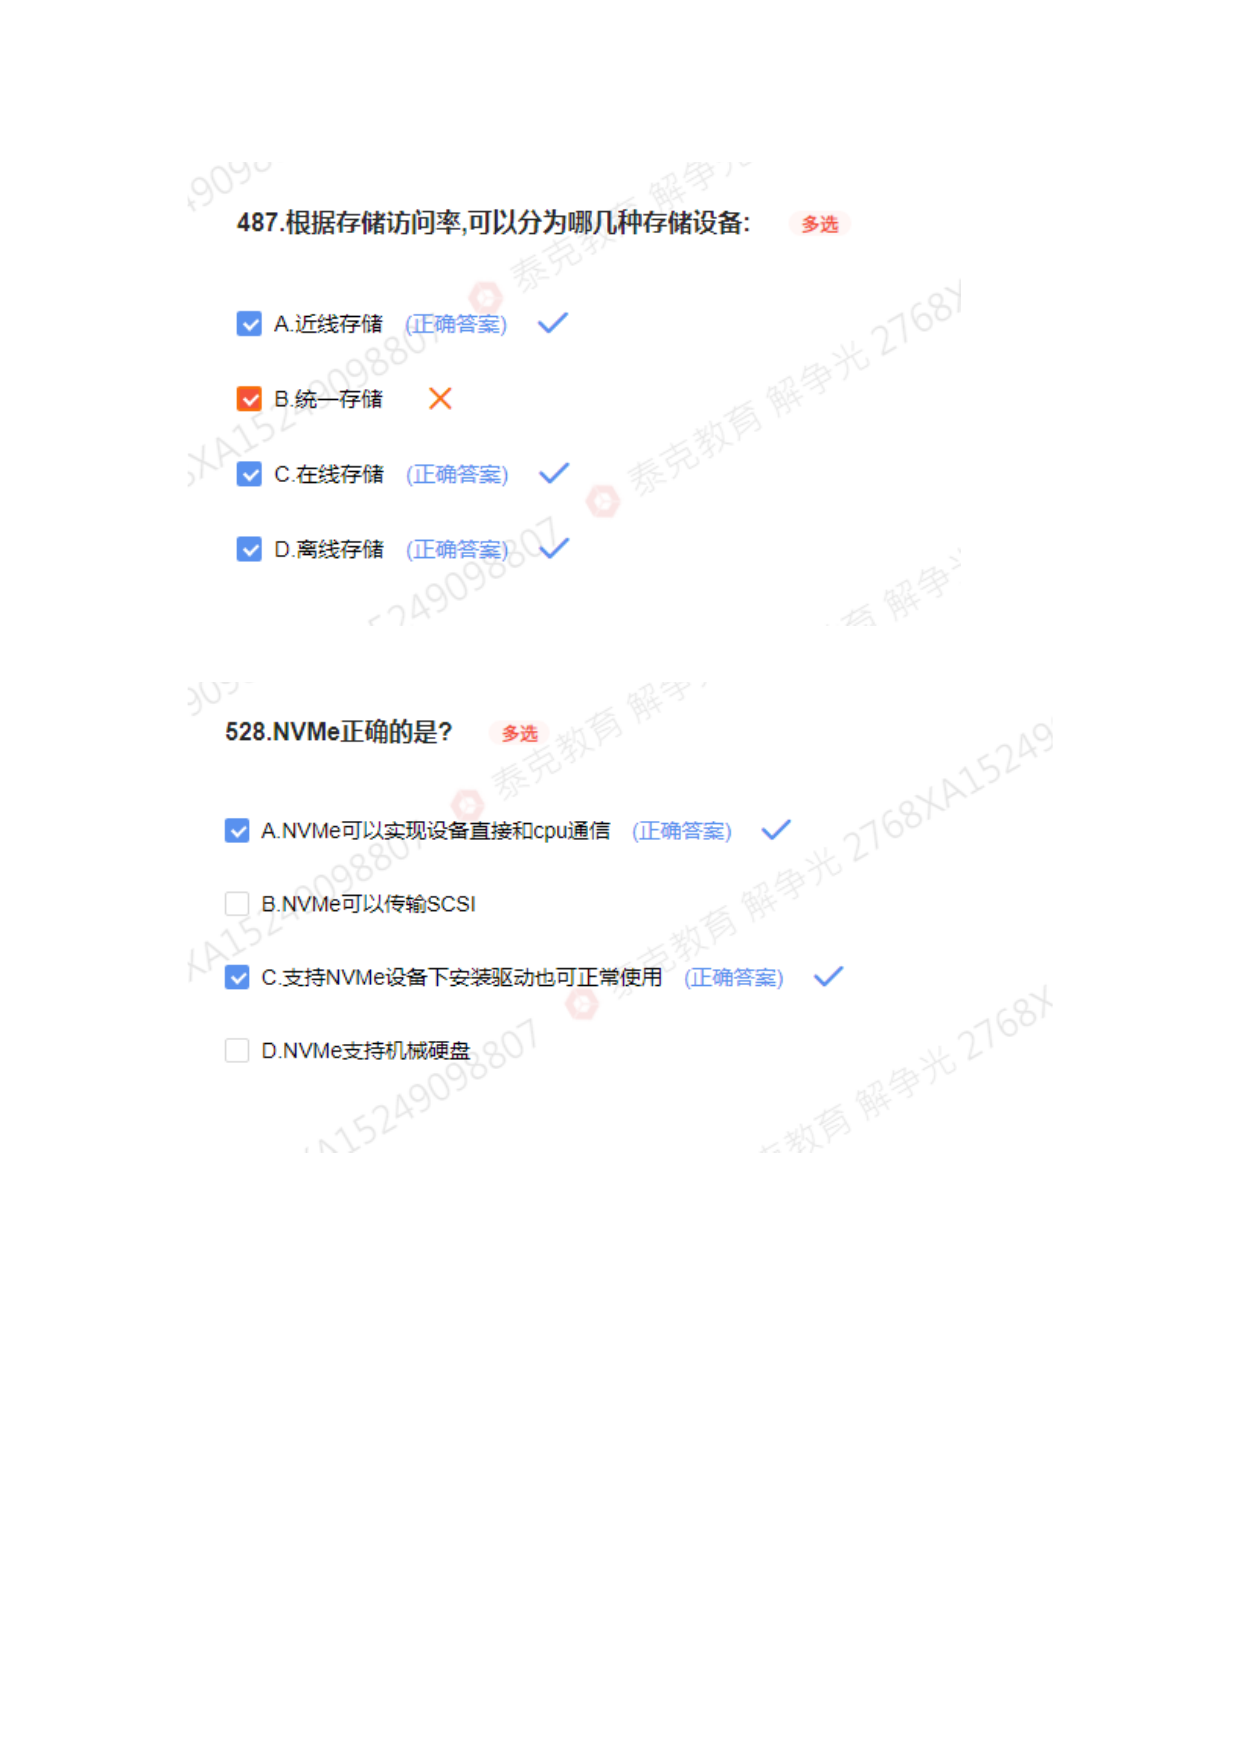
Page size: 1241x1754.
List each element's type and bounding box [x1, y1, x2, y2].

picture [187, 162, 961, 626]
picture [187, 682, 1053, 1153]
